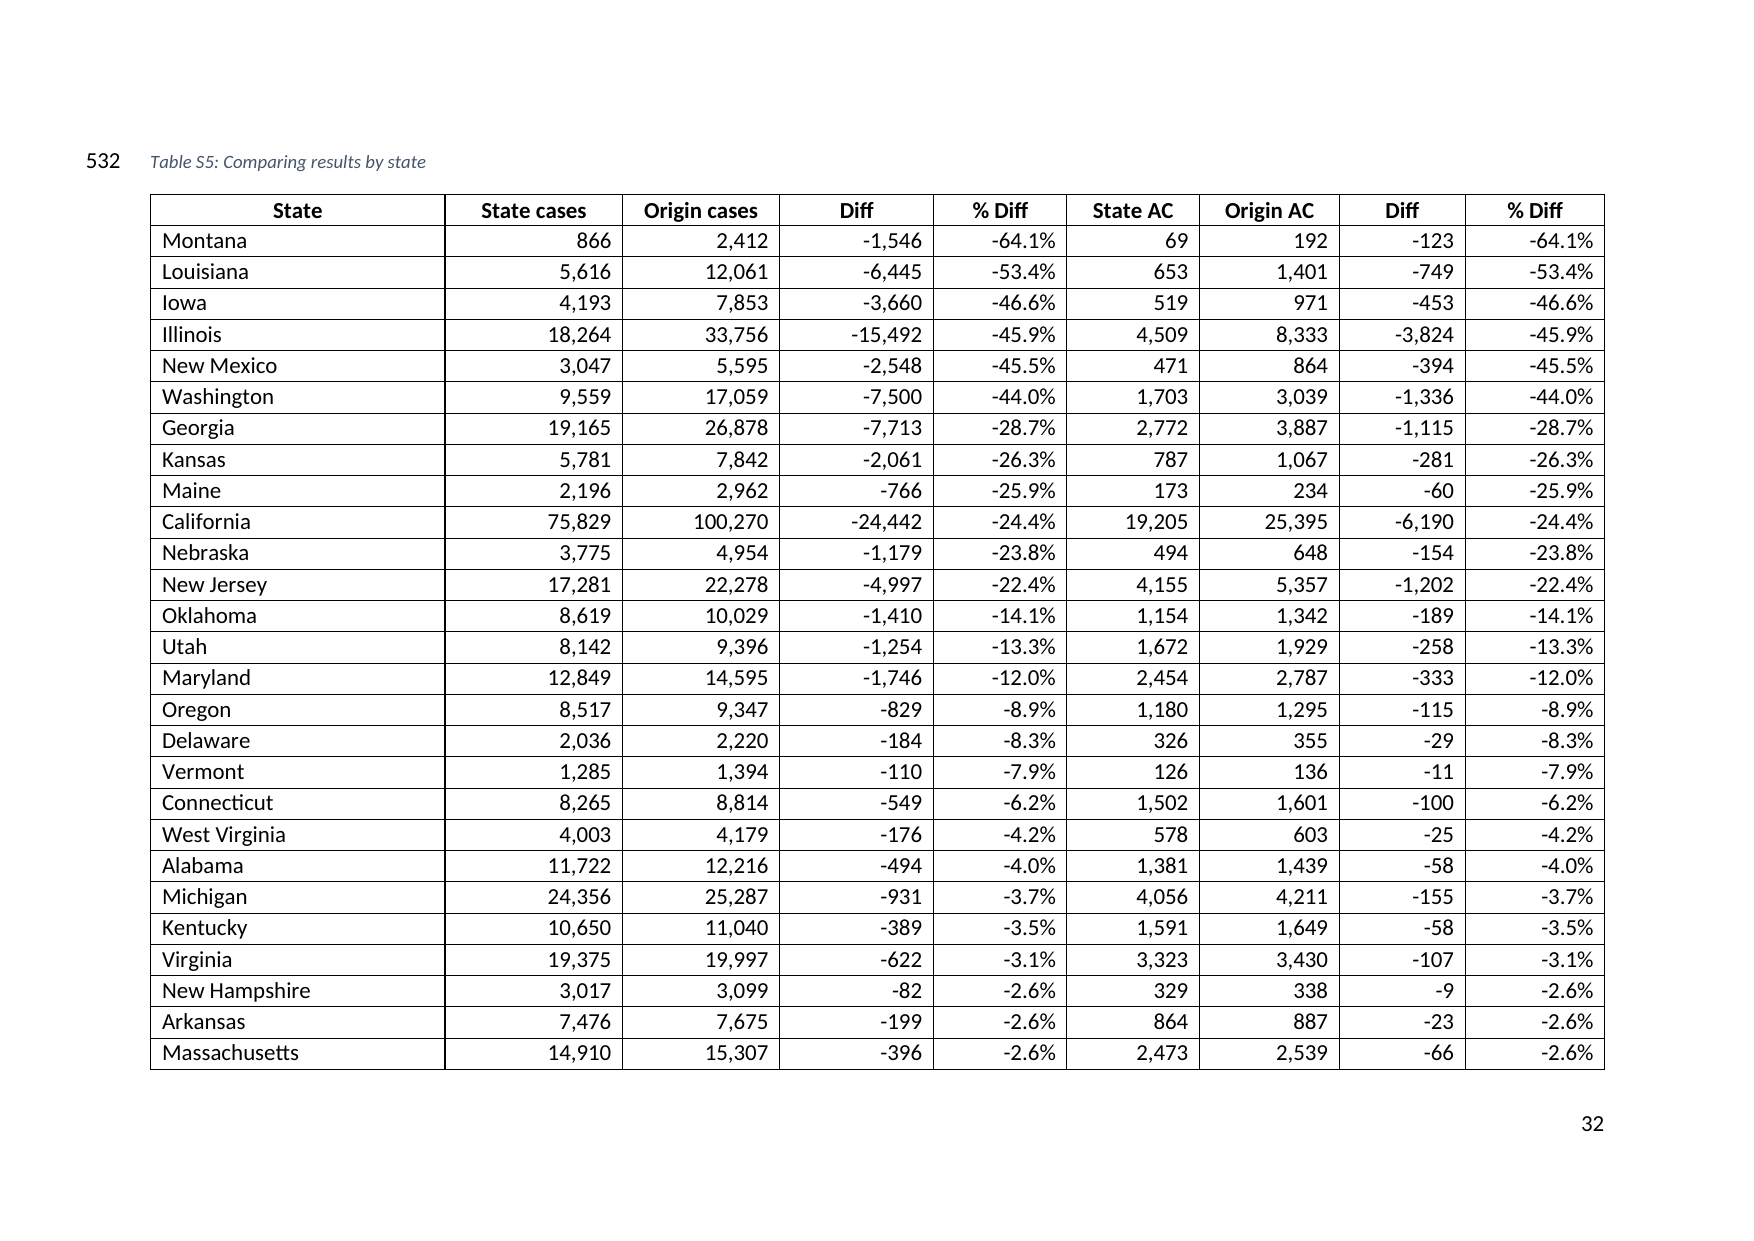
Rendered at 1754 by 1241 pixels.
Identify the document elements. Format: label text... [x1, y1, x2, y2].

table_cell 19,375 [446, 945, 622, 975]
table_header Diff [1340, 195, 1465, 225]
table_cell -110 [780, 757, 933, 787]
table_cell -2.6% [1466, 976, 1604, 1006]
table_cell -8.9% [934, 695, 1066, 725]
table_cell -6,445 [780, 257, 933, 287]
table_cell -6.2% [1466, 789, 1604, 819]
table_cell 25,287 [623, 882, 779, 912]
table_cell 3,047 [446, 351, 622, 381]
table_cell Connecticut [151, 789, 444, 819]
table_cell -2.6% [934, 1039, 1066, 1069]
table_cell -396 [780, 1039, 933, 1069]
table_cell 3,099 [623, 976, 779, 1006]
table_cell 864 [1200, 351, 1339, 381]
table_cell 7,675 [623, 1007, 779, 1037]
table_cell -64.1% [934, 226, 1066, 256]
table_cell -44.0% [1466, 382, 1604, 412]
table_cell -25.9% [1466, 476, 1604, 506]
table_cell New Jersey [151, 570, 444, 600]
table_cell -12.0% [1466, 664, 1604, 694]
table_cell 3,323 [1067, 945, 1199, 975]
table_cell 1,285 [446, 757, 622, 787]
table_cell 15,307 [623, 1039, 779, 1069]
table_cell 8,333 [1200, 320, 1339, 350]
table_cell -389 [780, 914, 933, 944]
table_cell New Mexico [151, 351, 444, 381]
table_cell 5,357 [1200, 570, 1339, 600]
table_cell 603 [1200, 820, 1339, 850]
table_cell -53.4% [934, 257, 1066, 287]
table_cell 4,509 [1067, 320, 1199, 350]
table_cell -15,492 [780, 320, 933, 350]
text Table S5: Comparing results by state [150, 150, 1604, 173]
table_cell 338 [1200, 976, 1339, 1006]
table_cell 33,756 [623, 320, 779, 350]
table_cell 1,672 [1067, 632, 1199, 662]
table_cell -766 [780, 476, 933, 506]
table_cell -7.9% [1466, 757, 1604, 787]
table_cell 17,281 [446, 570, 622, 600]
table_cell 14,595 [623, 664, 779, 694]
table_cell 8,619 [446, 601, 622, 631]
table_cell 8,517 [446, 695, 622, 725]
table_cell Illinois [151, 320, 444, 350]
table_cell 3,887 [1200, 414, 1339, 444]
table_cell -3.5% [1466, 914, 1604, 944]
table_cell Louisiana [151, 257, 444, 287]
table_cell Arkansas [151, 1007, 444, 1037]
table_cell 578 [1067, 820, 1199, 850]
table_cell -115 [1340, 695, 1465, 725]
table_cell -184 [780, 726, 933, 756]
table_header % Diff [1466, 195, 1604, 225]
table_cell 4,954 [623, 539, 779, 569]
table_cell 1,439 [1200, 851, 1339, 881]
table_cell 8,265 [446, 789, 622, 819]
table_cell 2,962 [623, 476, 779, 506]
table_cell 4,211 [1200, 882, 1339, 912]
table_cell -58 [1340, 914, 1465, 944]
table_cell Maryland [151, 664, 444, 694]
table_cell -24.4% [1466, 507, 1604, 537]
table_cell 1,601 [1200, 789, 1339, 819]
table_cell -8.3% [1466, 726, 1604, 756]
table_cell -13.3% [1466, 632, 1604, 662]
table_cell -155 [1340, 882, 1465, 912]
table_cell -4.2% [934, 820, 1066, 850]
table_cell 4,179 [623, 820, 779, 850]
table_cell 326 [1067, 726, 1199, 756]
table_cell -1,254 [780, 632, 933, 662]
table_cell -453 [1340, 289, 1465, 319]
table_cell -931 [780, 882, 933, 912]
table_cell 22,278 [623, 570, 779, 600]
table_cell 10,650 [446, 914, 622, 944]
table_cell -14.1% [1466, 601, 1604, 631]
table_cell -176 [780, 820, 933, 850]
table_cell 126 [1067, 757, 1199, 787]
table_cell -2,061 [780, 445, 933, 475]
table_cell -3.1% [934, 945, 1066, 975]
table_cell 7,476 [446, 1007, 622, 1037]
table_cell -281 [1340, 445, 1465, 475]
table_cell -12.0% [934, 664, 1066, 694]
table_cell 648 [1200, 539, 1339, 569]
table_cell 1,502 [1067, 789, 1199, 819]
table_cell Montana [151, 226, 444, 256]
table_cell 1,401 [1200, 257, 1339, 287]
table_cell 12,849 [446, 664, 622, 694]
table_cell Vermont [151, 757, 444, 787]
table_cell -123 [1340, 226, 1465, 256]
table_cell -3.1% [1466, 945, 1604, 975]
table_cell -9 [1340, 976, 1465, 1006]
table_cell 5,595 [623, 351, 779, 381]
table_cell -28.7% [934, 414, 1066, 444]
table_cell 173 [1067, 476, 1199, 506]
table_cell 519 [1067, 289, 1199, 319]
table_cell -1,410 [780, 601, 933, 631]
table_cell -13.3% [934, 632, 1066, 662]
table_cell 1,703 [1067, 382, 1199, 412]
table_cell Michigan [151, 882, 444, 912]
table_cell 866 [446, 226, 622, 256]
table_cell Utah [151, 632, 444, 662]
table_cell -3.5% [934, 914, 1066, 944]
table_cell -1,546 [780, 226, 933, 256]
table_cell -22.4% [934, 570, 1066, 600]
table_cell 8,142 [446, 632, 622, 662]
table_cell -199 [780, 1007, 933, 1037]
table_cell -46.6% [1466, 289, 1604, 319]
table_cell 5,616 [446, 257, 622, 287]
table_cell Georgia [151, 414, 444, 444]
table_cell -258 [1340, 632, 1465, 662]
table_cell -100 [1340, 789, 1465, 819]
table_cell -23.8% [934, 539, 1066, 569]
table_cell 2,473 [1067, 1039, 1199, 1069]
table_cell 1,154 [1067, 601, 1199, 631]
table_cell 12,216 [623, 851, 779, 881]
table_cell 9,559 [446, 382, 622, 412]
table_cell -494 [780, 851, 933, 881]
table_cell -749 [1340, 257, 1465, 287]
table_cell -23.8% [1466, 539, 1604, 569]
table_cell 494 [1067, 539, 1199, 569]
table_cell 1,929 [1200, 632, 1339, 662]
table_cell New Hampshire [151, 976, 444, 1006]
table_cell -66 [1340, 1039, 1465, 1069]
table_cell Oklahoma [151, 601, 444, 631]
table_cell Delaware [151, 726, 444, 756]
table_cell 1,295 [1200, 695, 1339, 725]
table_cell -53.4% [1466, 257, 1604, 287]
table_cell 7,842 [623, 445, 779, 475]
table_cell Kansas [151, 445, 444, 475]
table_header % Diff [934, 195, 1066, 225]
table_cell 4,056 [1067, 882, 1199, 912]
table_cell 3,775 [446, 539, 622, 569]
table_cell -24,442 [780, 507, 933, 537]
table_header Origin AC [1200, 195, 1339, 225]
table_cell -2,548 [780, 351, 933, 381]
table_cell -26.3% [934, 445, 1066, 475]
table_cell Washington [151, 382, 444, 412]
table_cell 4,193 [446, 289, 622, 319]
table_cell -1,179 [780, 539, 933, 569]
table_cell -7,713 [780, 414, 933, 444]
table_cell 69 [1067, 226, 1199, 256]
table_cell 192 [1200, 226, 1339, 256]
table_cell 653 [1067, 257, 1199, 287]
table_cell 5,781 [446, 445, 622, 475]
table_cell 18,264 [446, 320, 622, 350]
table_cell -1,115 [1340, 414, 1465, 444]
table_cell 136 [1200, 757, 1339, 787]
table_cell -622 [780, 945, 933, 975]
table_cell 1,180 [1067, 695, 1199, 725]
table_cell -154 [1340, 539, 1465, 569]
table_cell -44.0% [934, 382, 1066, 412]
table_cell 8,814 [623, 789, 779, 819]
table_cell 11,040 [623, 914, 779, 944]
table_cell -82 [780, 976, 933, 1006]
table_cell -25 [1340, 820, 1465, 850]
table_cell -26.3% [1466, 445, 1604, 475]
table_cell 2,539 [1200, 1039, 1339, 1069]
table_cell 234 [1200, 476, 1339, 506]
table_cell 2,454 [1067, 664, 1199, 694]
table_cell -23 [1340, 1007, 1465, 1037]
table_cell 4,003 [446, 820, 622, 850]
table_cell -14.1% [934, 601, 1066, 631]
table_cell 1,381 [1067, 851, 1199, 881]
table_cell -1,336 [1340, 382, 1465, 412]
table_cell -8.9% [1466, 695, 1604, 725]
table_cell -2.6% [934, 1007, 1066, 1037]
table_cell -24.4% [934, 507, 1066, 537]
table_cell 25,395 [1200, 507, 1339, 537]
table_cell -22.4% [1466, 570, 1604, 600]
table_cell 1,649 [1200, 914, 1339, 944]
table_cell 3,039 [1200, 382, 1339, 412]
table_cell -8.3% [934, 726, 1066, 756]
table_cell -45.5% [1466, 351, 1604, 381]
table_cell 9,347 [623, 695, 779, 725]
table_cell Maine [151, 476, 444, 506]
table_cell West Virginia [151, 820, 444, 850]
table_cell -45.9% [934, 320, 1066, 350]
table_cell -64.1% [1466, 226, 1604, 256]
table_cell Massachusetts [151, 1039, 444, 1069]
table_cell -58 [1340, 851, 1465, 881]
table_header State [151, 195, 444, 225]
table_cell -107 [1340, 945, 1465, 975]
table_cell -189 [1340, 601, 1465, 631]
table_cell -3,660 [780, 289, 933, 319]
table_cell -6.2% [934, 789, 1066, 819]
table_cell 19,205 [1067, 507, 1199, 537]
table_cell -829 [780, 695, 933, 725]
table_cell -4.0% [934, 851, 1066, 881]
table_cell 864 [1067, 1007, 1199, 1037]
table_cell 2,220 [623, 726, 779, 756]
table_cell -333 [1340, 664, 1465, 694]
table_cell -11 [1340, 757, 1465, 787]
table_cell 2,772 [1067, 414, 1199, 444]
table_cell -1,746 [780, 664, 933, 694]
table_cell Virginia [151, 945, 444, 975]
table_cell 1,342 [1200, 601, 1339, 631]
table_cell 19,997 [623, 945, 779, 975]
table_cell 9,396 [623, 632, 779, 662]
table_cell -25.9% [934, 476, 1066, 506]
table_cell 1,394 [623, 757, 779, 787]
table_cell -4.2% [1466, 820, 1604, 850]
table_cell -394 [1340, 351, 1465, 381]
table_cell Nebraska [151, 539, 444, 569]
table_header Diff [780, 195, 933, 225]
table_cell 12,061 [623, 257, 779, 287]
table_cell 787 [1067, 445, 1199, 475]
table_cell 24,356 [446, 882, 622, 912]
table_header State cases [446, 195, 622, 225]
table_cell -46.6% [934, 289, 1066, 319]
table_cell 17,059 [623, 382, 779, 412]
table_header State AC [1067, 195, 1199, 225]
table_cell -1,202 [1340, 570, 1465, 600]
table_cell 2,787 [1200, 664, 1339, 694]
table_cell -45.9% [1466, 320, 1604, 350]
table_cell 7,853 [623, 289, 779, 319]
table_cell 3,017 [446, 976, 622, 1006]
table_cell Iowa [151, 289, 444, 319]
table_cell -29 [1340, 726, 1465, 756]
table_cell -4,997 [780, 570, 933, 600]
table_cell 1,591 [1067, 914, 1199, 944]
table_cell -3.7% [934, 882, 1066, 912]
table_cell 11,722 [446, 851, 622, 881]
table_cell 19,165 [446, 414, 622, 444]
table_cell 2,412 [623, 226, 779, 256]
table_cell 75,829 [446, 507, 622, 537]
table_cell 329 [1067, 976, 1199, 1006]
table_cell 887 [1200, 1007, 1339, 1037]
table_cell 971 [1200, 289, 1339, 319]
table_cell Alabama [151, 851, 444, 881]
table_cell -7.9% [934, 757, 1066, 787]
table_cell -7,500 [780, 382, 933, 412]
table_cell -2.6% [1466, 1039, 1604, 1069]
table_cell -4.0% [1466, 851, 1604, 881]
table_cell 26,878 [623, 414, 779, 444]
table_cell 10,029 [623, 601, 779, 631]
table_cell 100,270 [623, 507, 779, 537]
table_cell Oregon [151, 695, 444, 725]
table_cell 2,036 [446, 726, 622, 756]
table_cell 3,430 [1200, 945, 1339, 975]
table_cell -2.6% [1466, 1007, 1604, 1037]
table_cell 14,910 [446, 1039, 622, 1069]
table_cell 1,067 [1200, 445, 1339, 475]
table_cell -45.5% [934, 351, 1066, 381]
table_cell -549 [780, 789, 933, 819]
table_cell 2,196 [446, 476, 622, 506]
table_cell Kentucky [151, 914, 444, 944]
table_cell 471 [1067, 351, 1199, 381]
table_cell -3,824 [1340, 320, 1465, 350]
table_cell -60 [1340, 476, 1465, 506]
table_cell -6,190 [1340, 507, 1465, 537]
table_cell California [151, 507, 444, 537]
table_cell -28.7% [1466, 414, 1604, 444]
table_cell -2.6% [934, 976, 1066, 1006]
table_cell 355 [1200, 726, 1339, 756]
table_cell -3.7% [1466, 882, 1604, 912]
table_header Origin cases [623, 195, 779, 225]
table_cell 4,155 [1067, 570, 1199, 600]
